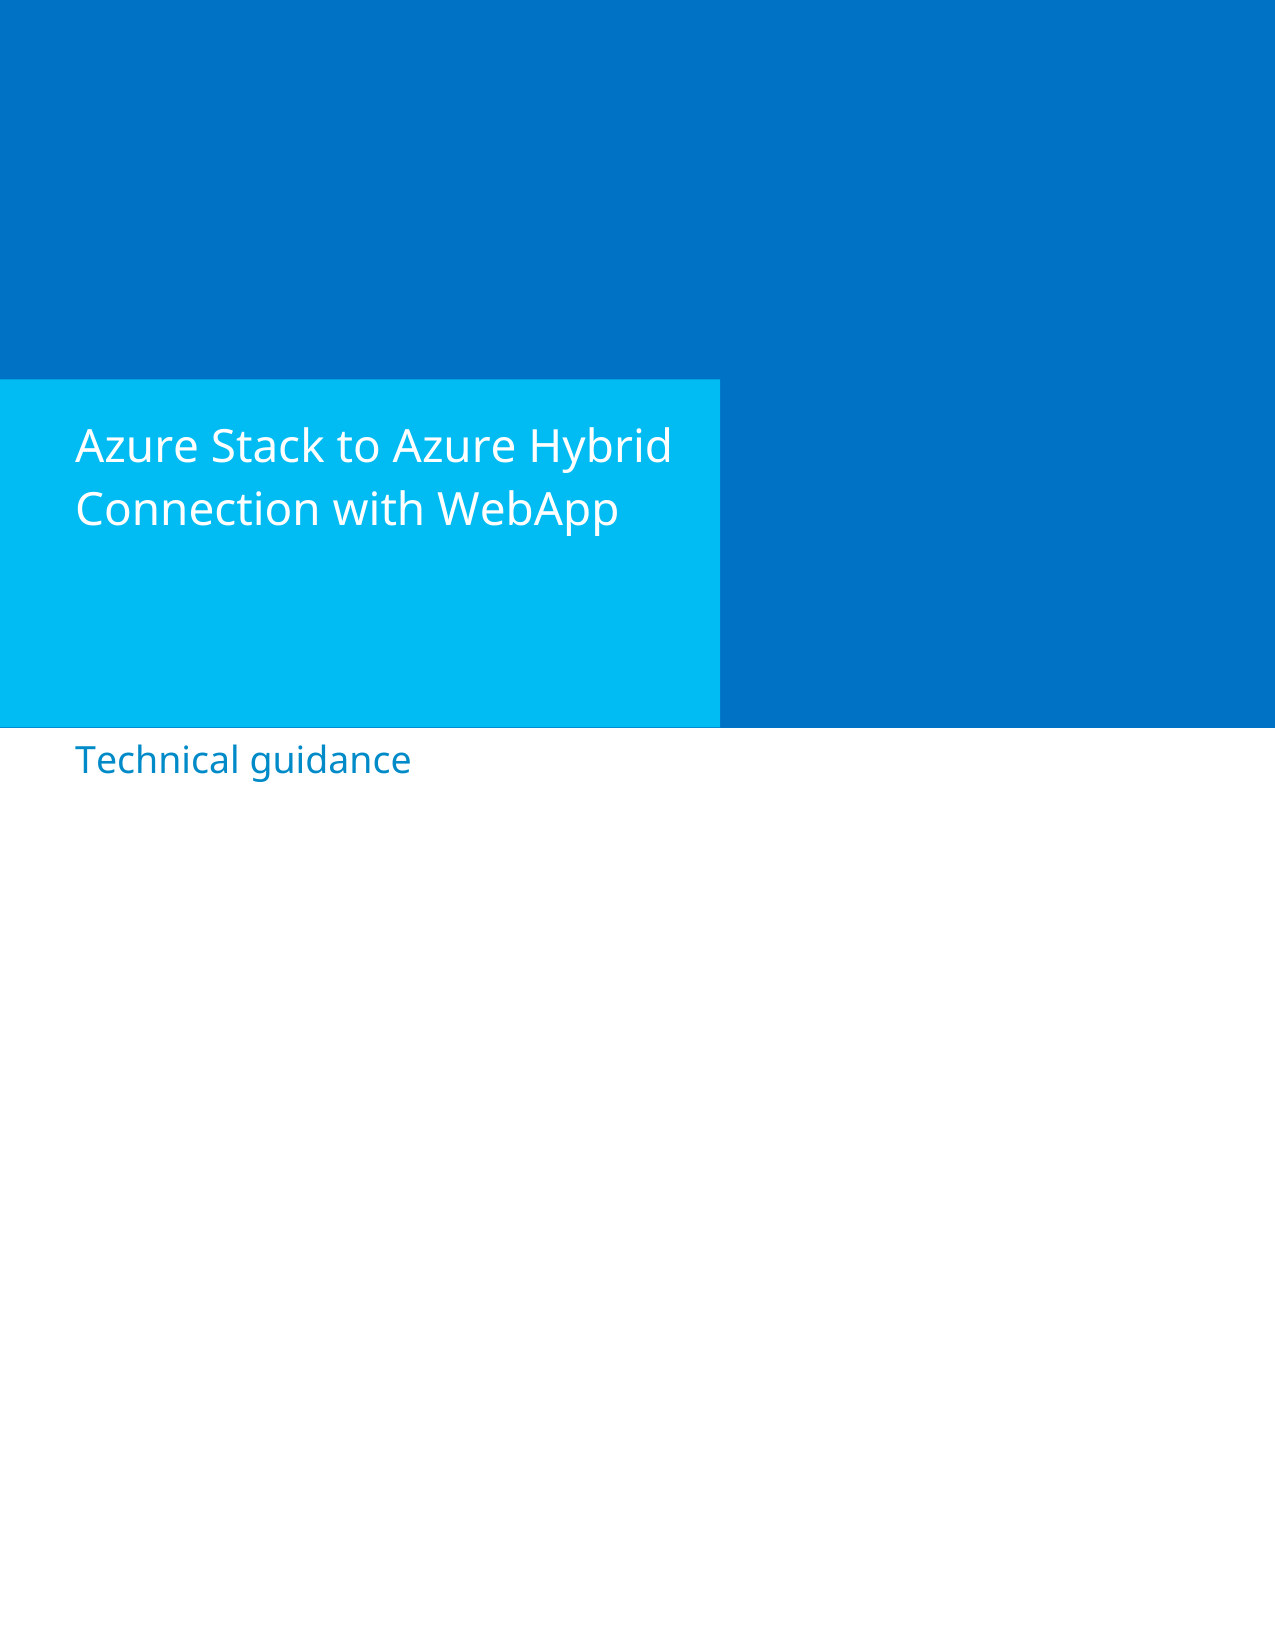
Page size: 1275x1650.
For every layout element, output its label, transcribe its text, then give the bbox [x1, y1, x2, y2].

text Technical guidance [75, 734, 1125, 785]
